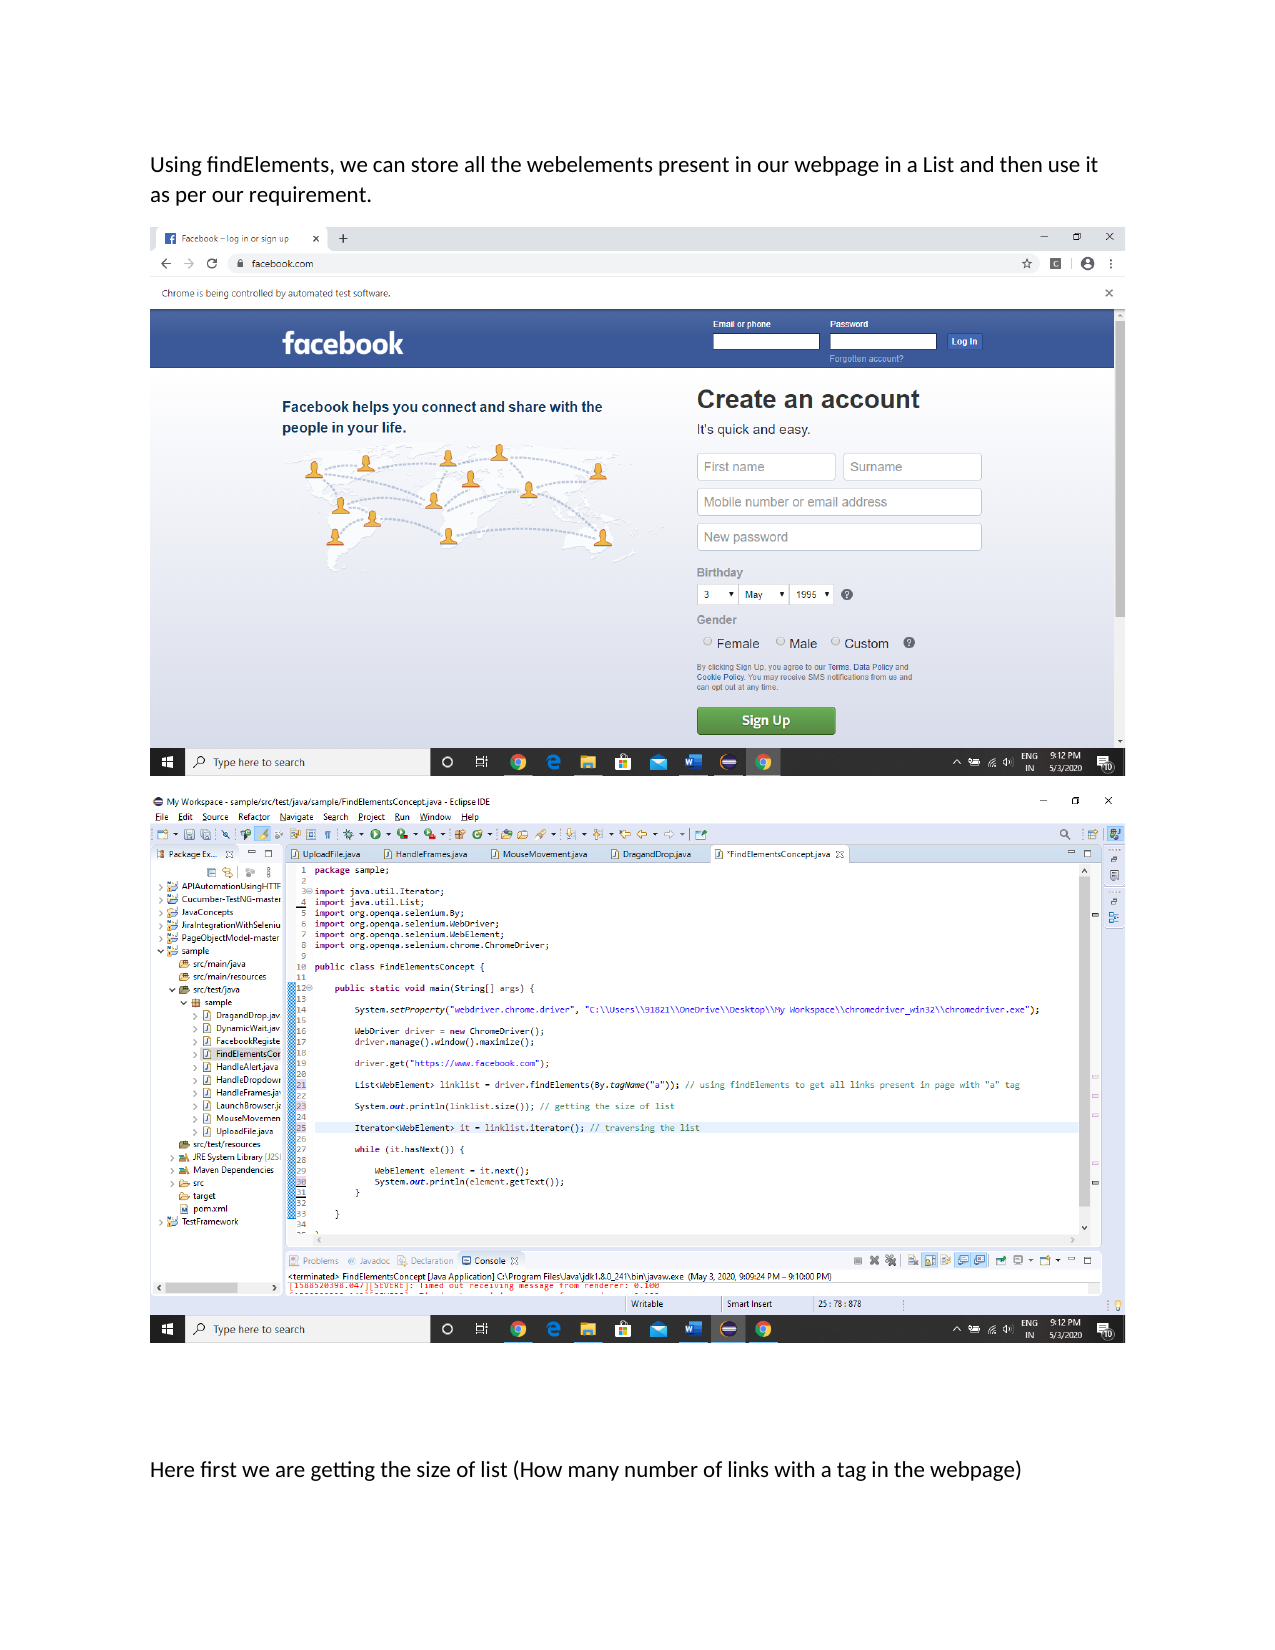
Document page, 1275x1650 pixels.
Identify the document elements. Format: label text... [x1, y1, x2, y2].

text Using findElements, we can store all the webelements present in our webpage in a List and then use it as per our requirement. [150, 150, 1125, 208]
text Here first we are getting the size of list (How many number of links with a tag in the webpage) [150, 1455, 1125, 1483]
picture [150, 227, 1125, 776]
picture [150, 794, 1125, 1343]
